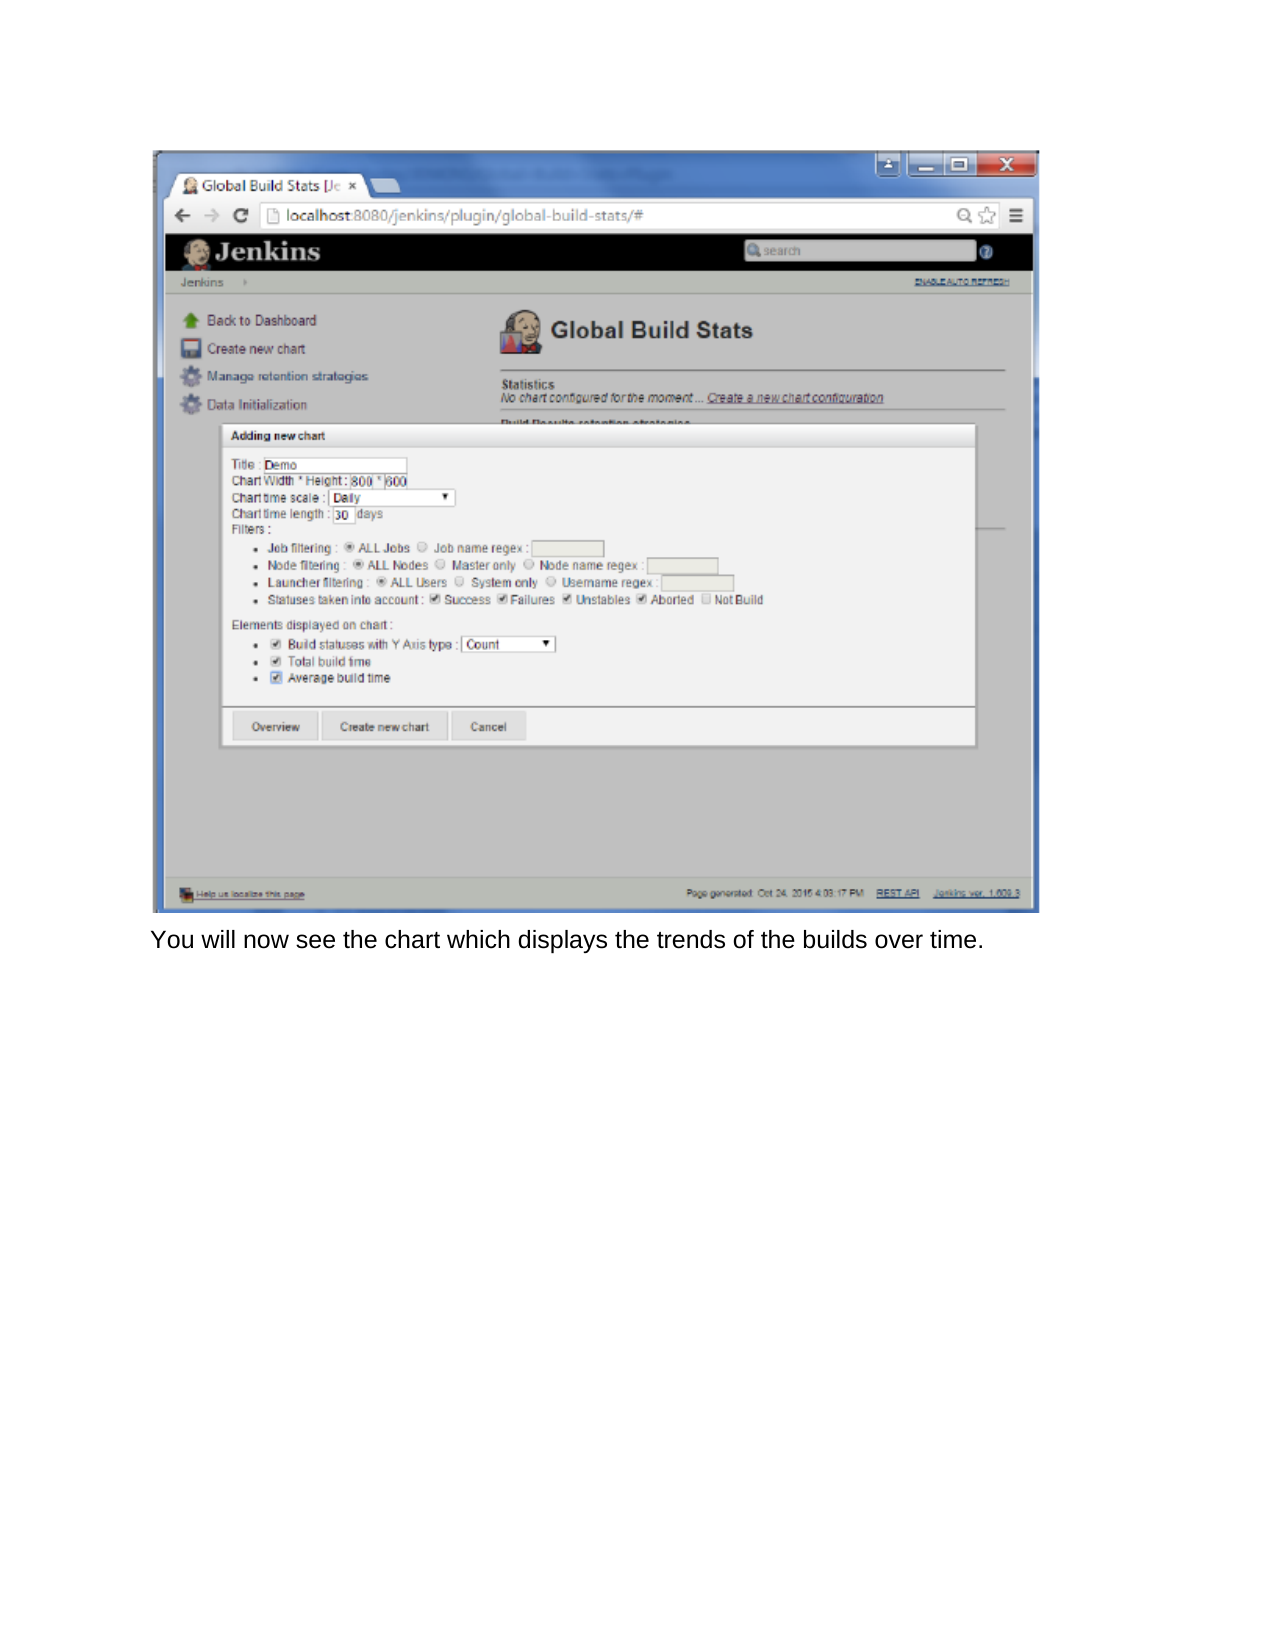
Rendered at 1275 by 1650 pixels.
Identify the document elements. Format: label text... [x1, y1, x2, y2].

picture [150, 150, 1041, 913]
text You will now see the chart which displays the trends of the builds over time. [150, 925, 1125, 954]
